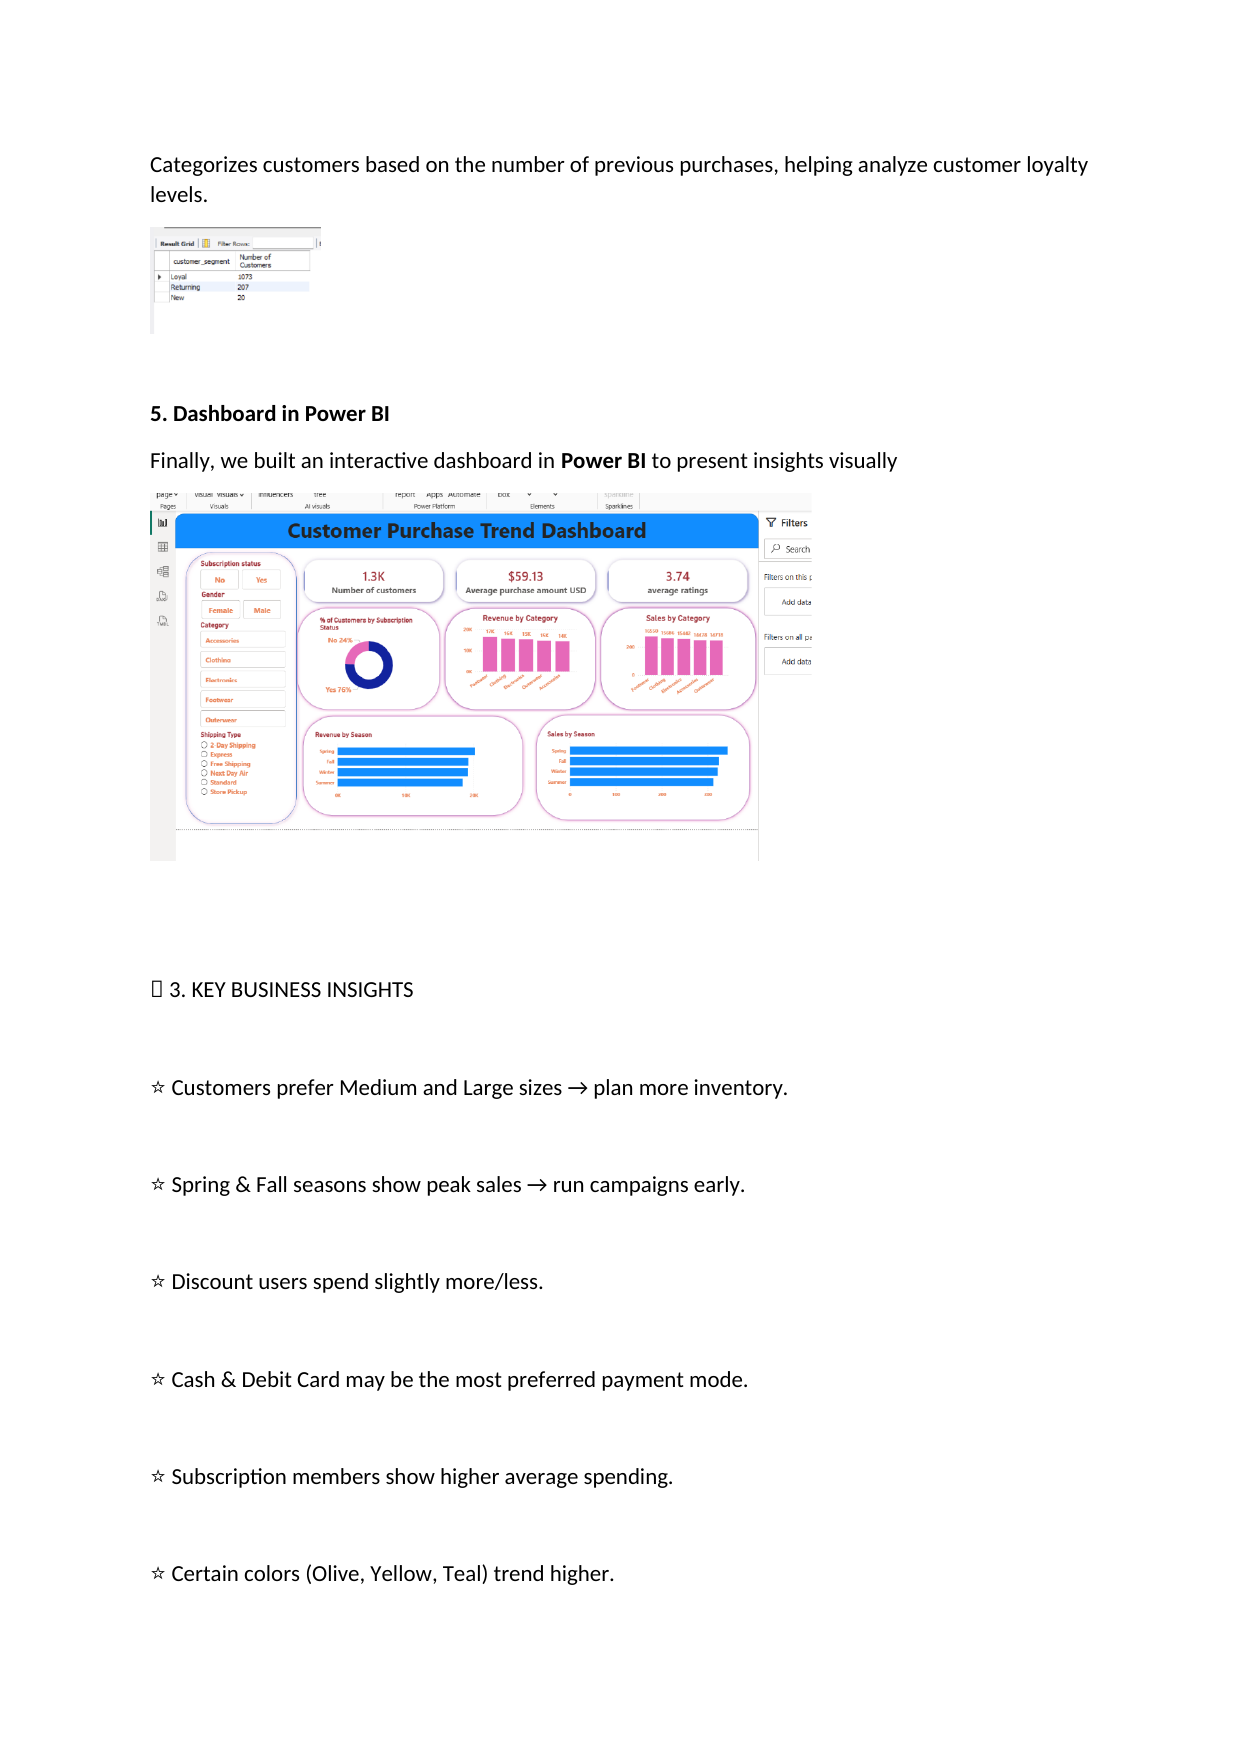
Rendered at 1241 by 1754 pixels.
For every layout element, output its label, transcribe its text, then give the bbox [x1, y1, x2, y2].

text ⭐ Discount users spend slightly more/less. [150, 1265, 1090, 1296]
text ⭐ Subscription members show higher average spending. [150, 1460, 1090, 1491]
text ⭐ Customers prefer Medium and Large sizes → plan more inventory. [150, 1071, 1090, 1102]
text ⭐ Cash & Debit Card may be the most preferred payment mode. [150, 1362, 1090, 1394]
text Finally, we built an interactive dashboard in Power BI to present insights visually [150, 446, 1090, 474]
text ⭐ Spring & Fall seasons show peak sales → run campaigns early. [150, 1168, 1090, 1199]
picture [150, 227, 321, 334]
picture [150, 493, 812, 861]
text Categorizes customers based on the number of previous purchases, helping analyze customer loyalty levels. [150, 150, 1090, 208]
text ⭐ Certain colors (Olive, Yellow, Teal) trend higher. [150, 1557, 1090, 1588]
text 🧠 3. KEY BUSINESS INSIGHTS [150, 973, 1090, 1004]
text 5. Dashboard in Power BI [150, 399, 1090, 427]
